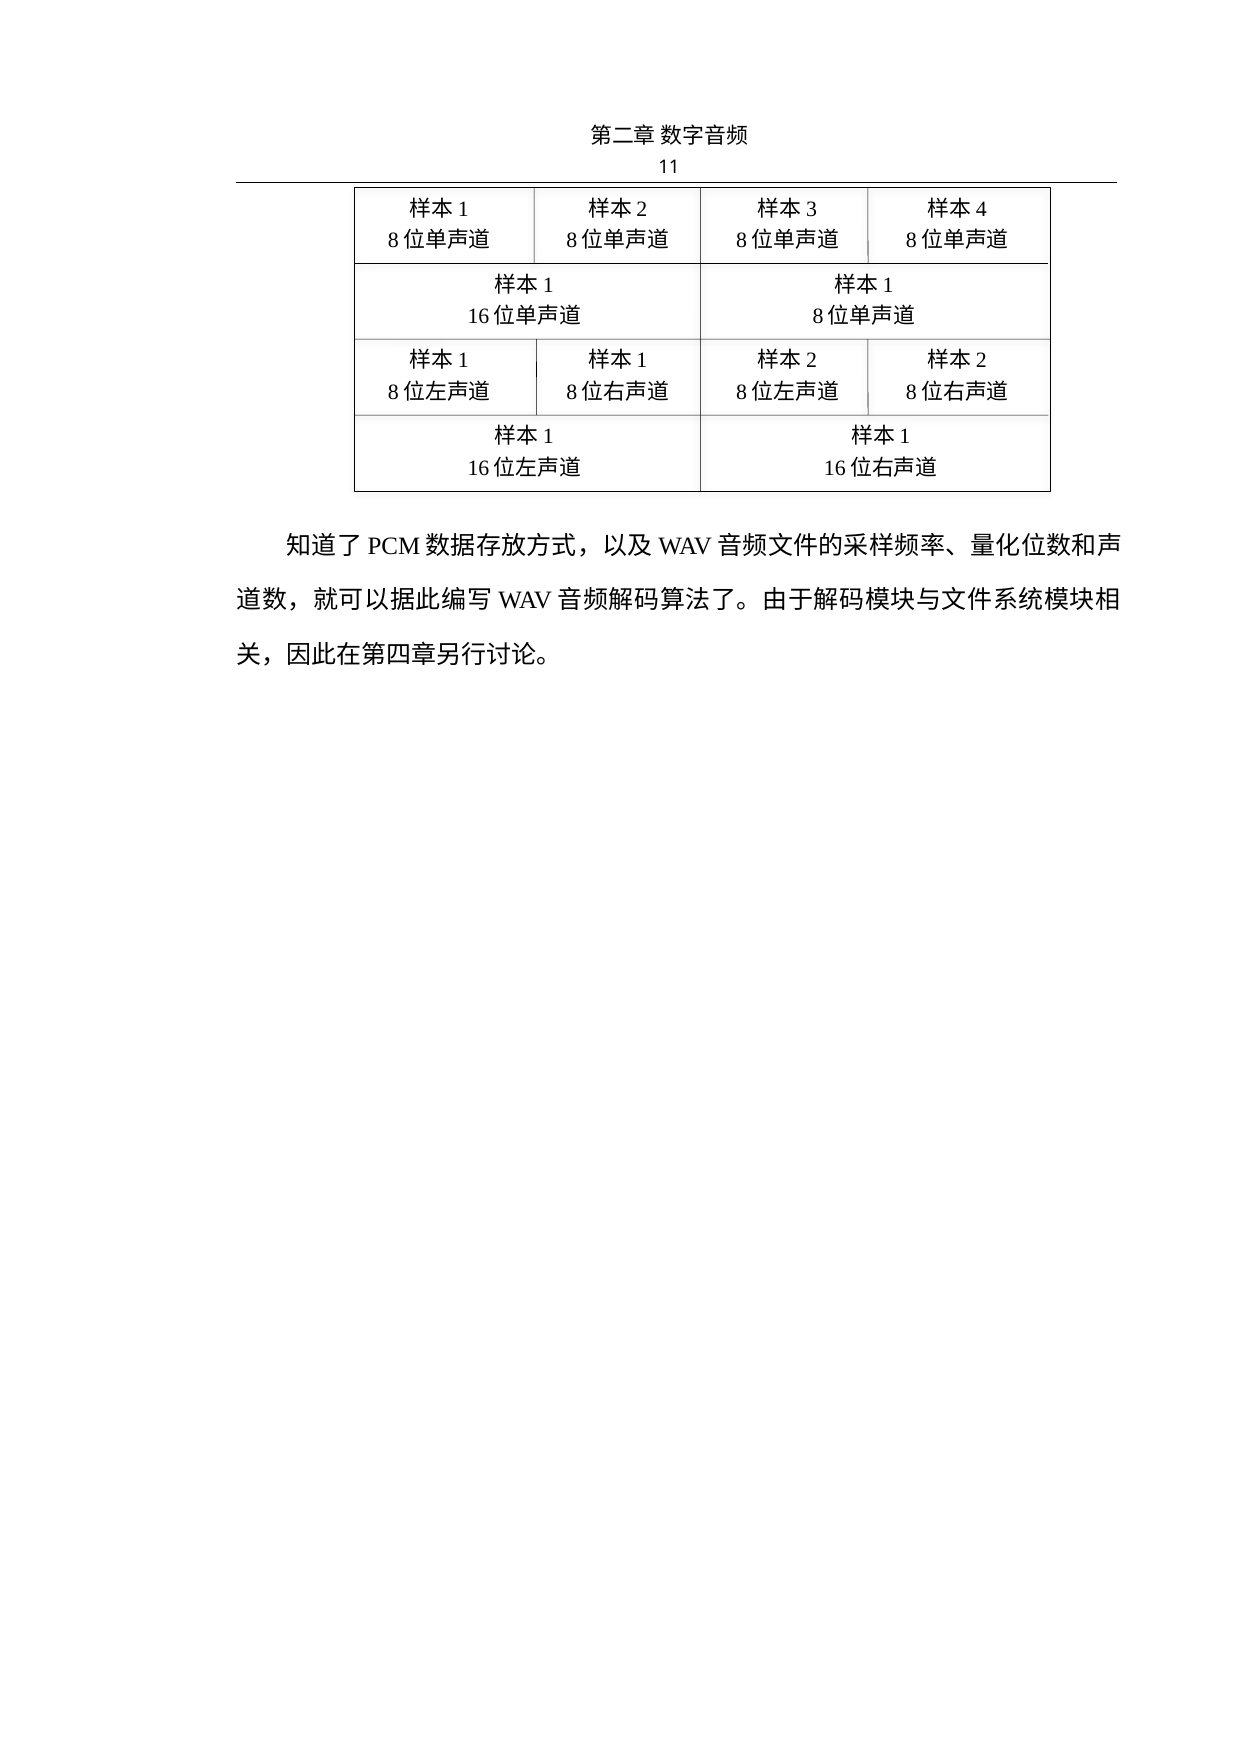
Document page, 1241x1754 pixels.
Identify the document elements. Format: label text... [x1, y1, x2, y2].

text 知道了PCM数据存放方式，以及WAV音频文件的采样频率、量化位数和声道数，就可以据此编写WAV音频解码算法了。由于解码模块与文件系统模块相关，因此在第四章另行讨论。 [236, 525, 1122, 670]
